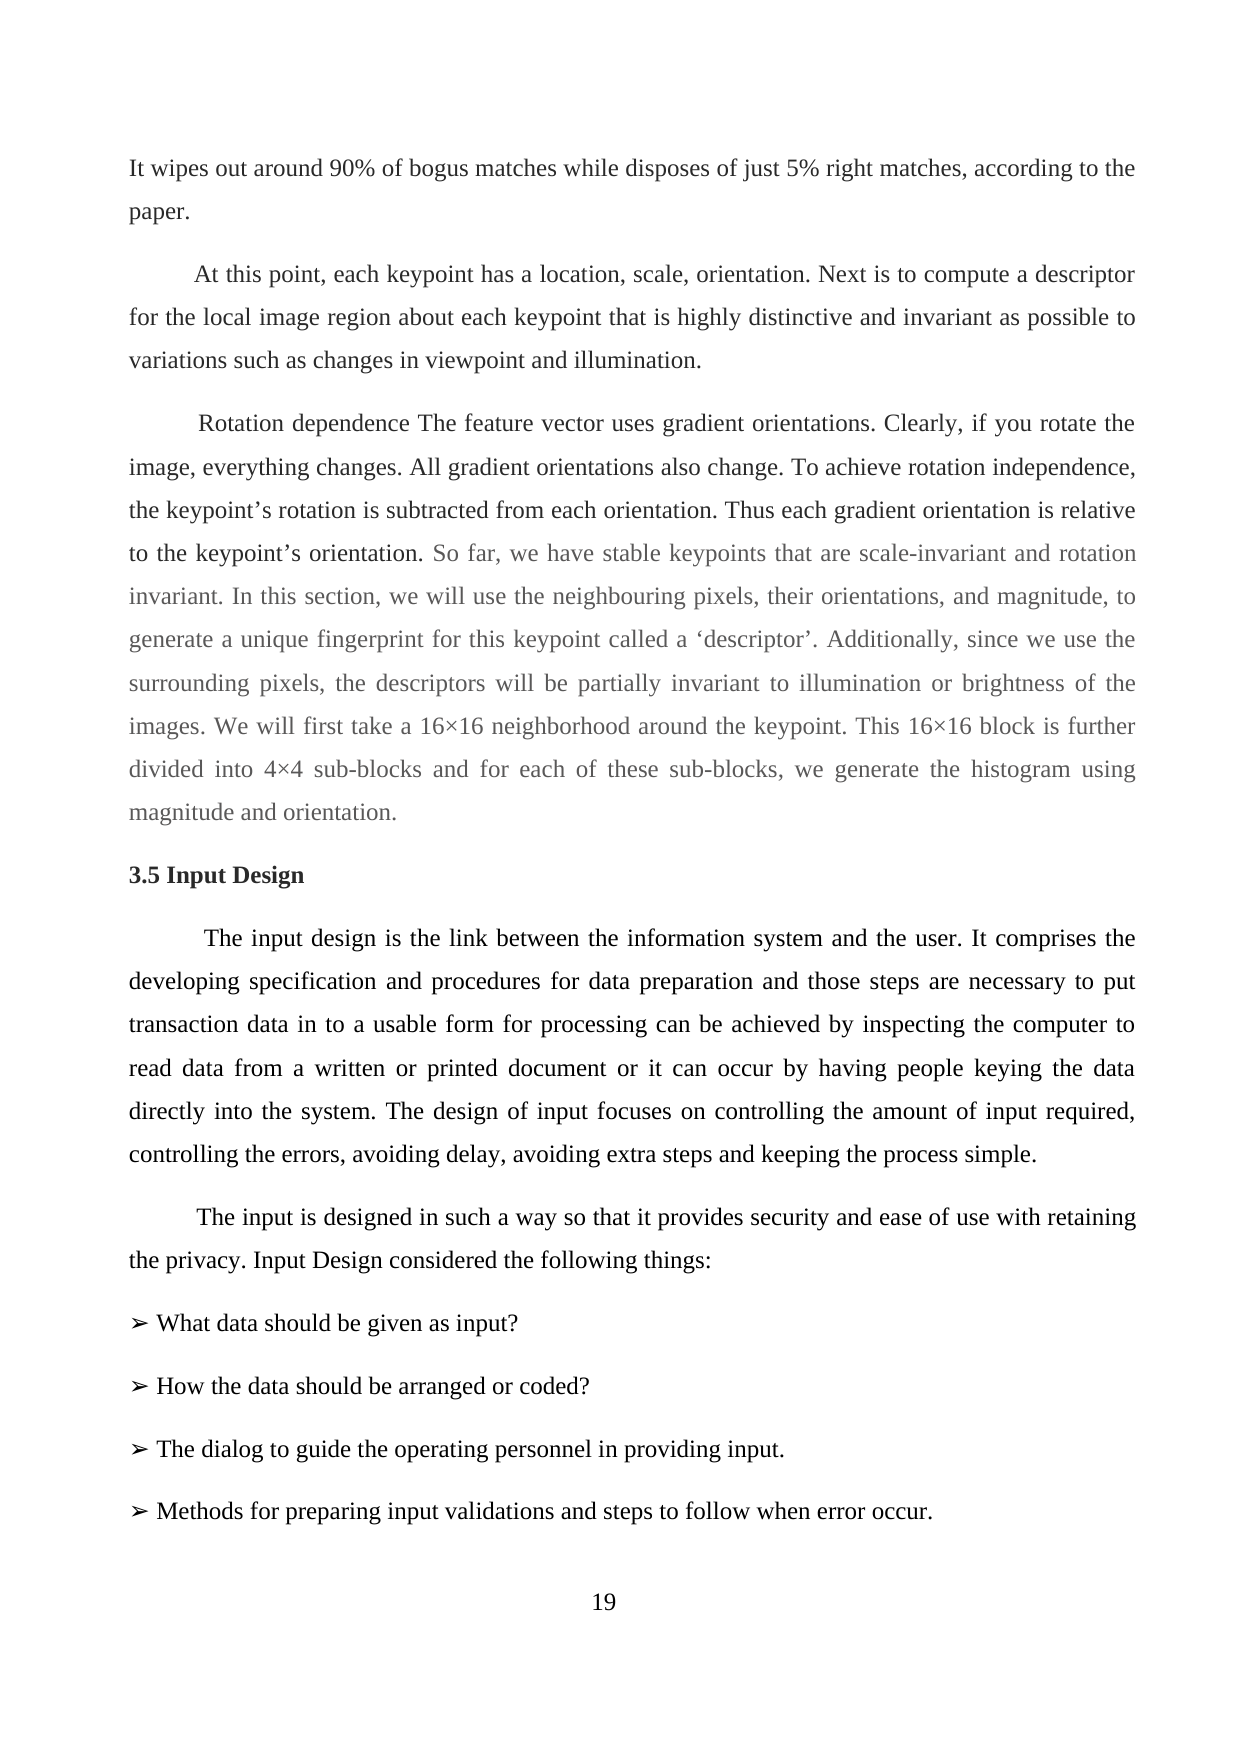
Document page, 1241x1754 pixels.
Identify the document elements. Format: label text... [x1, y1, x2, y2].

text ➢ Methods for preparing input validations and steps to follow when error occur. [129, 1485, 1137, 1528]
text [129, 142, 1137, 228]
text At this point, each keypoint has a location, scale, orientation. Next is to compute a descriptor for the local image region about each keypoint that is highly distinctive and invariant as possible to variations such as changes in viewpoint and illumination. [129, 248, 1137, 377]
text 3.5 Input Design [22, 849, 1137, 892]
text ➢ What data should be given as input? [129, 1297, 1137, 1340]
text The input design is the link between the information system and the user. It comprises the developing specification and procedures for data preparation and those steps are necessary to put transaction data in to a usable form for processing can be achieved by inspecting the computer to read data from a written or printed document or it can occur by having people keying the data directly into the system. The design of input focuses on controlling the amount of input required, controlling the errors, avoiding delay, avoiding extra steps and keeping the process simple. [129, 912, 1137, 1171]
text ➢ How the data should be arranged or coded? [129, 1359, 1137, 1403]
text The input is designed in such a way so that it provides security and ease of use with retaining the privacy. Input Design considered the following things: [129, 1191, 1137, 1277]
text ➢ The dialog to guide the operating personnel in providing input. [129, 1422, 1137, 1466]
text Rotation dependence The feature vector uses gradient orientations. Clearly, if you rotate the image, everything changes. All gradient orientations also change. To achieve rotation independence, the keypoint’s rotation is subtracted from each orientation. Thus each gradient orientation is relative to the keypoint’s orientation. So far, we have stable keypoints that are scale-invariant and rotation invariant. In this section, we will use the neighbouring pixels, their orientations, and magnitude, to generate a unique fingerprint for this keypoint called a ‘descriptor’. Additionally, since we use the surrounding pixels, the descriptors will be partially invariant to illumination or brightness of the images. We will first take a 16×16 neighborhood around the keypoint. This 16×16 block is further divided into 4×4 sub-blocks and for each of these sub-blocks, we generate the histogram using magnitude and orientation. [129, 397, 1137, 829]
